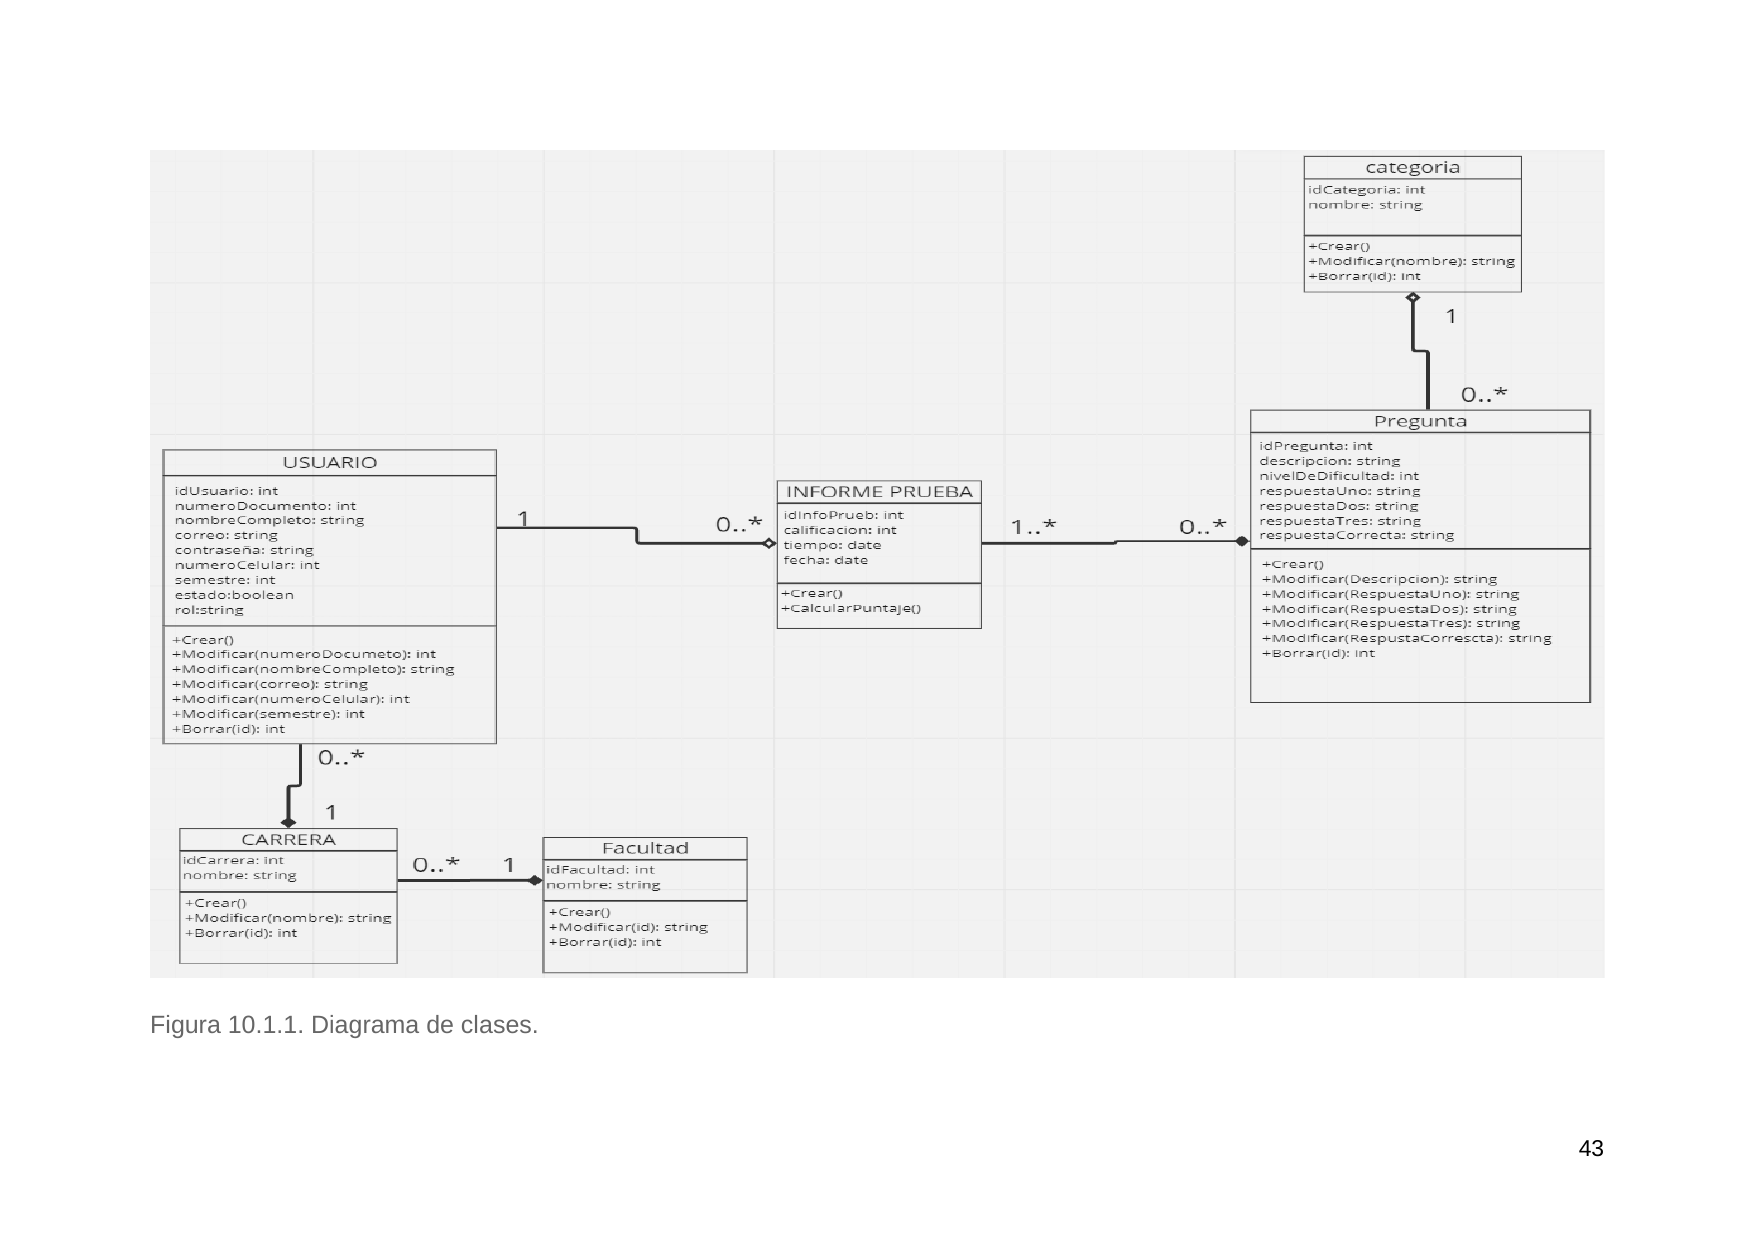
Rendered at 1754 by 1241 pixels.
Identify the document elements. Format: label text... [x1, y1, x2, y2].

subtitle Figura 10.1.1. Diagrama de clases. [150, 1010, 1604, 1039]
picture [150, 150, 1605, 978]
